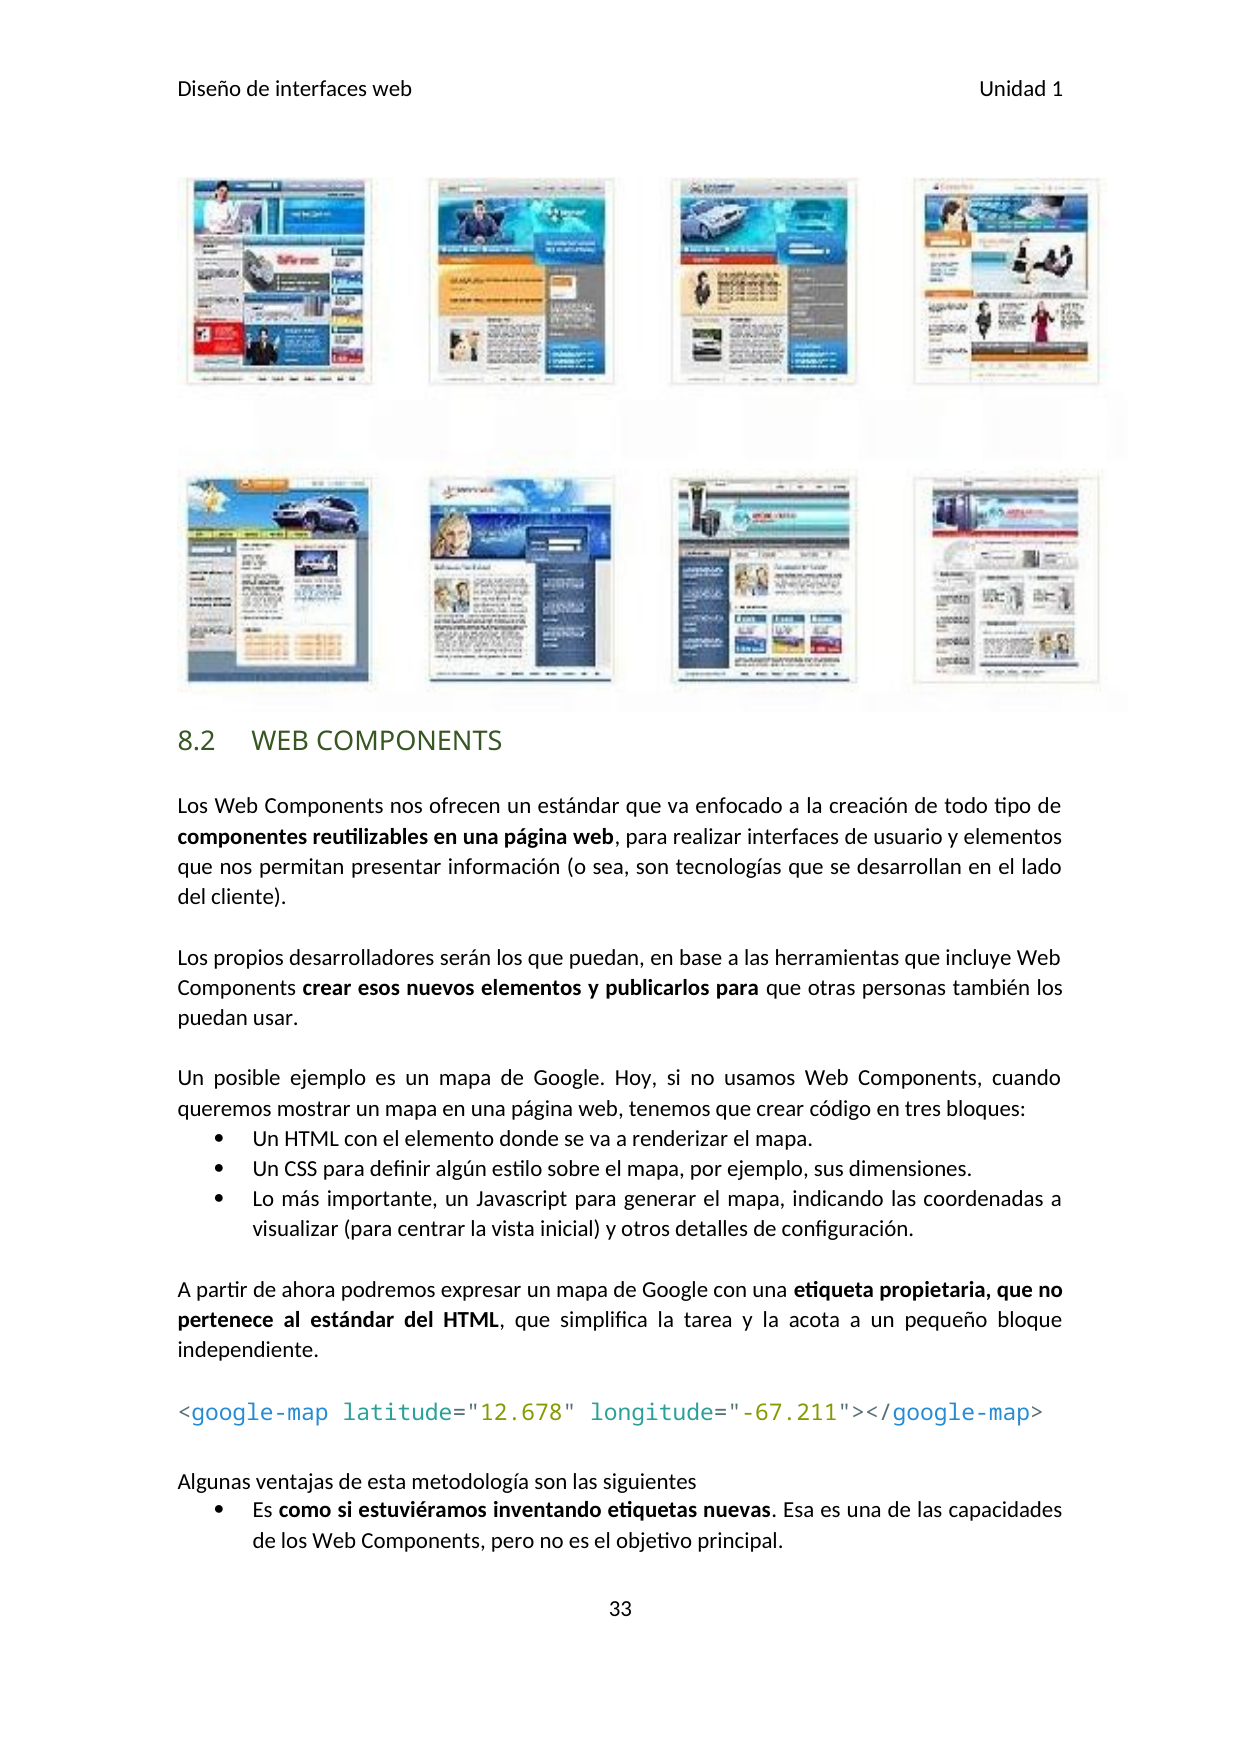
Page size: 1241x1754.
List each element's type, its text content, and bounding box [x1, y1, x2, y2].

picture [177, 177, 1129, 712]
list Es como si estuviéramos inventando etiquetas nuevas. Esa es una de las capacidades de los Web Components, pero no es el objetivo principal. [215, 1496, 1063, 1554]
text Los propios desarrolladores serán los que puedan, en base a las herramientas que incluye Web Components crear esos nuevos elementos y publicarlos para que otras personas también los puedan usar. [177, 943, 1063, 1031]
text Algunas ventajas de esta metodología son las siguientes [177, 1467, 1063, 1496]
list Un HTML con el elemento donde se va a renderizar el mapa. [215, 1124, 1063, 1152]
list Un CSS para definir algún estilo sobre el mapa, por ejemplo, sus dimensiones. [215, 1154, 1063, 1182]
text A partir de ahora podremos expresar un mapa de Google con una etiqueta propietaria, que no pertenece al estándar del HTML, que simplifica la tarea y la acota a un pequeño bloque independiente. [177, 1275, 1063, 1363]
text Un posible ejemplo es un mapa de Google. Hoy, si no usamos Web Components, cuando queremos mostrar un mapa en una página web, tenemos que crear código en tres bloques: [177, 1063, 1063, 1122]
subtitle WEB COMPONENTS [177, 722, 1063, 758]
text <google-map latitude="12.678" longitude="-67.211"></google-map> [177, 1396, 1063, 1427]
list Lo más importante, un Javascript para generar el mapa, indicando las coordenadas a visualizar (para centrar la vista inicial) y otros detalles de configuración. [215, 1184, 1063, 1242]
text Los Web Components nos ofrecen un estándar que va enfocado a la creación de todo tipo de componentes reutilizables en una página web, para realizar interfaces de usuario y elementos que nos permitan presentar información (o sea, son tecnologías que se desarrollan en el lado del cliente). [177, 792, 1063, 910]
